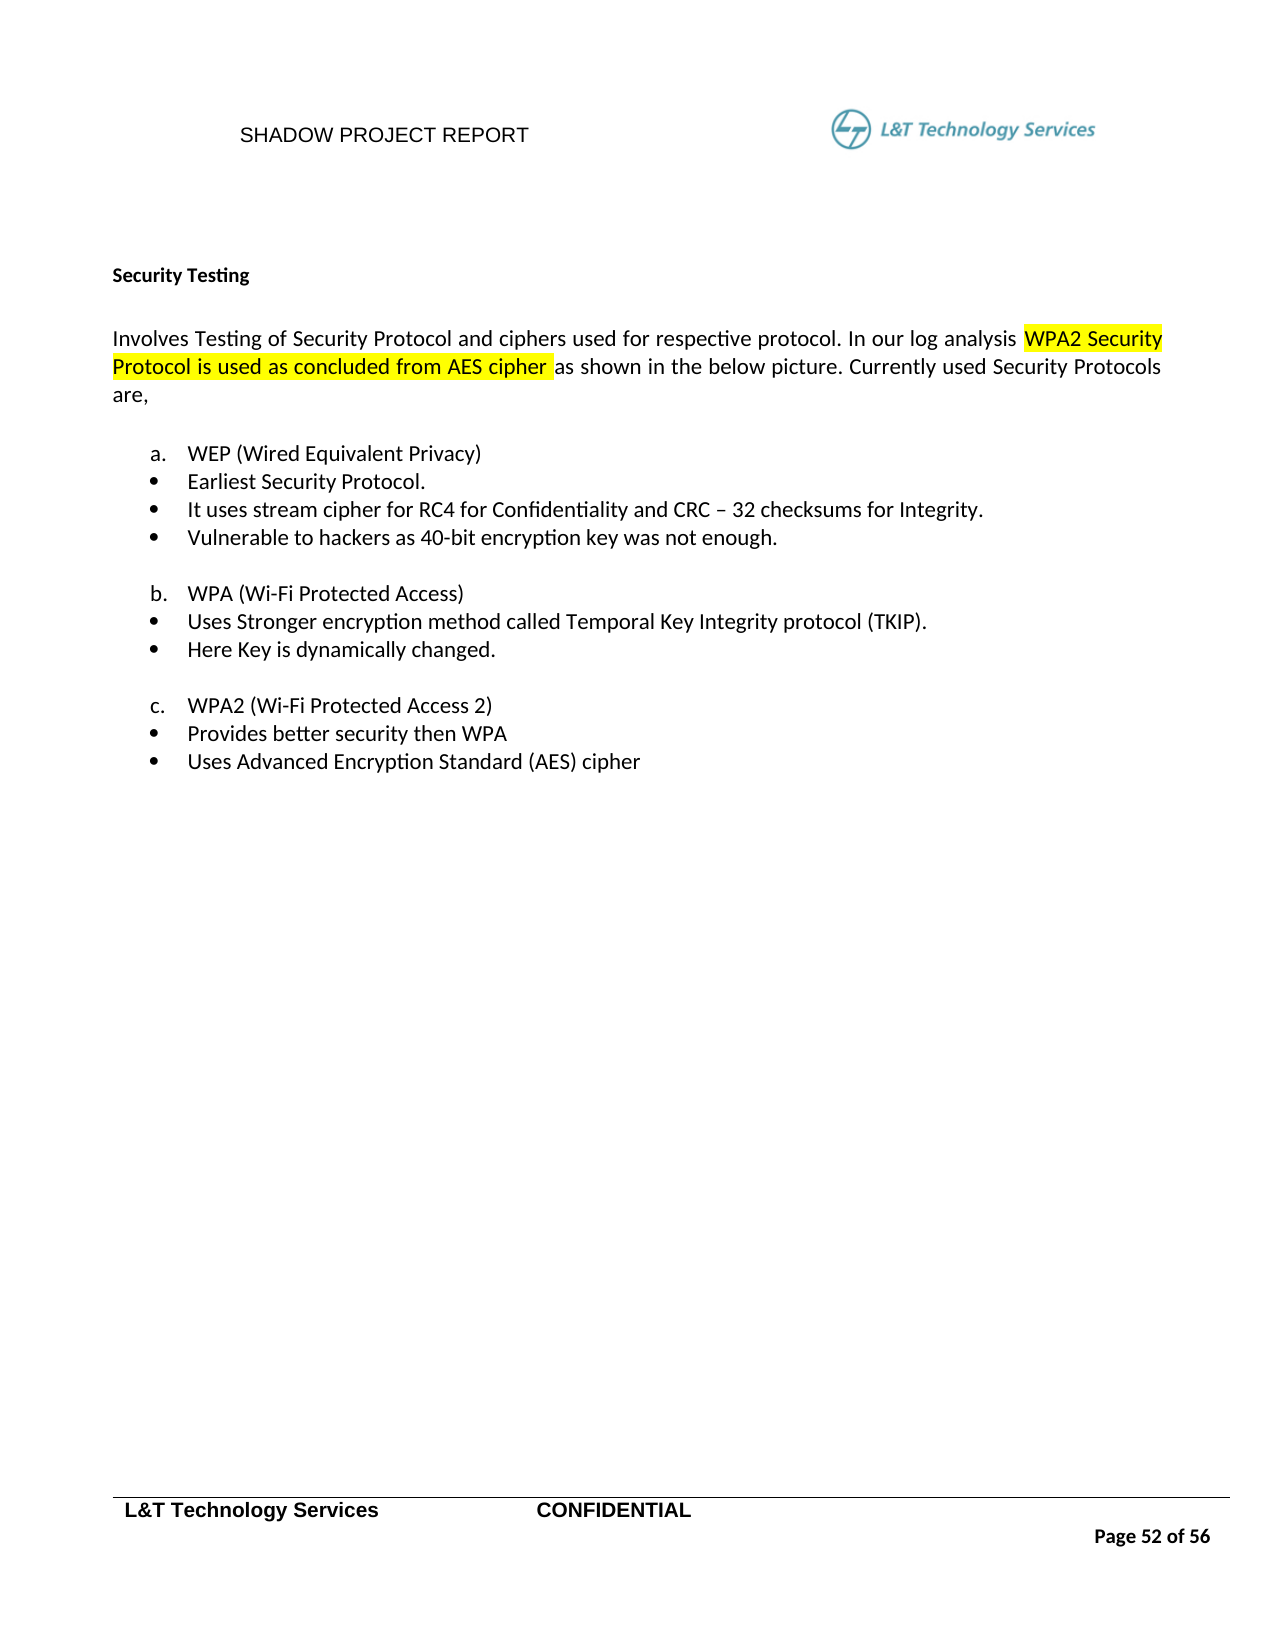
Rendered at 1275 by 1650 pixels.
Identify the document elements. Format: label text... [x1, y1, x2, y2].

list WPA2 (Wi-Fi Protected Access 2) [150, 691, 1162, 719]
text Involves Testing of Security Protocol and ciphers used for respective protocol. In our log analysis WPA2 Security Protocol is used as concluded from AES cipher as shown in the below picture. Currently used Security Protocols are, [112, 324, 1162, 408]
list WPA (Wi-Fi Protected Access) [150, 579, 1162, 607]
list Uses Stronger encryption method called Temporal Key Integrity protocol (TKIP). [150, 607, 1162, 635]
list It uses stream cipher for RC4 for Confidentiality and CRC – 32 checksums for Integrity. [150, 495, 1162, 523]
list Here Key is dynamically changed. [150, 635, 1162, 663]
picture [829, 98, 1097, 162]
list Earliest Security Protocol. [150, 467, 1162, 495]
subtitle Security Testing [112, 263, 1162, 288]
list WEP (Wired Equivalent Privacy) [150, 439, 1162, 467]
list Vulnerable to hackers as 40-bit encryption key was not enough. [150, 523, 1162, 551]
list Provides better security then WPA [150, 719, 1162, 747]
list Uses Advanced Encryption Standard (AES) cipher [150, 747, 1162, 775]
